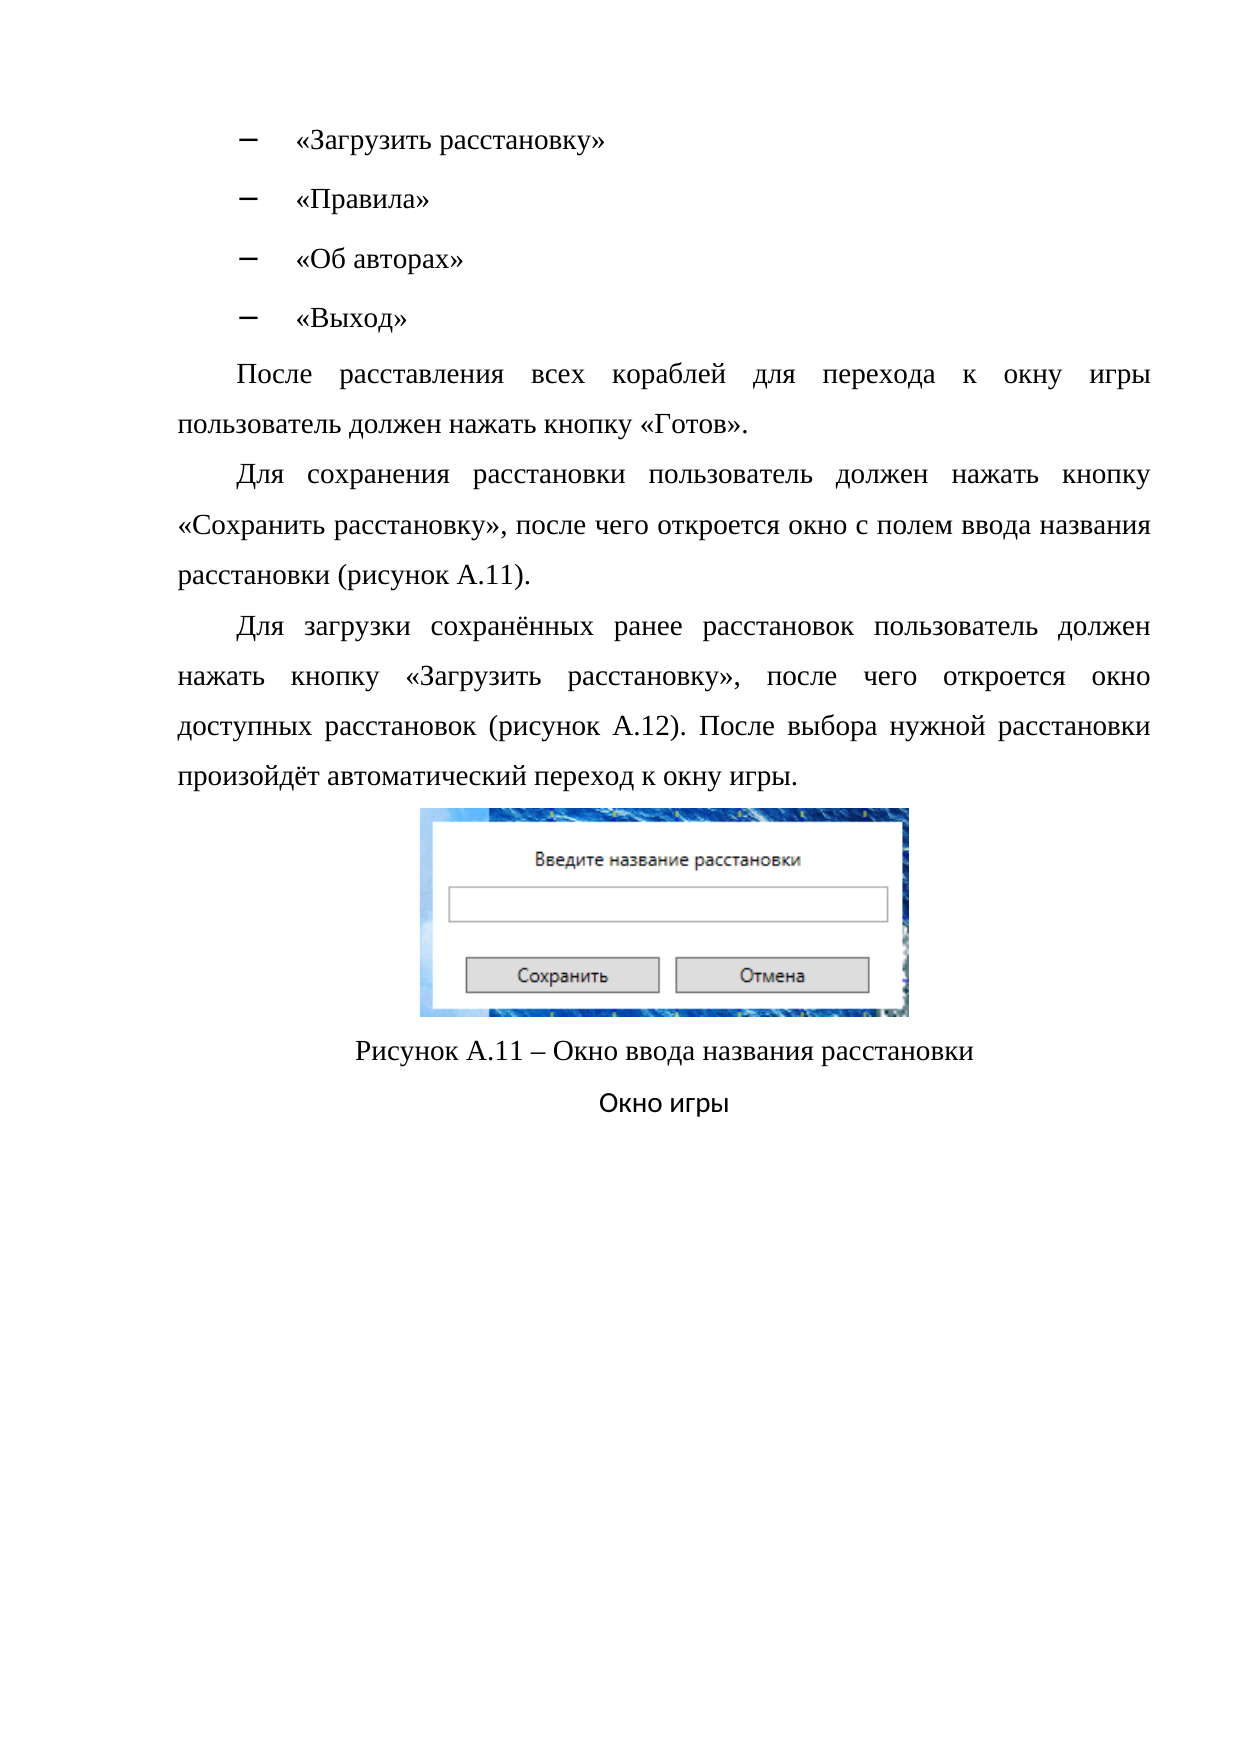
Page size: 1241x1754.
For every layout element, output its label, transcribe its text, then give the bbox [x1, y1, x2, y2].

list «Выход» [236, 297, 1152, 336]
text Окно игры [177, 1084, 1152, 1119]
text Для загрузки сохранённых ранее расстановок пользователь должен нажать кнопку «Загрузить расстановку», после чего откроется окно доступных расстановок (рисунок А.12). После выбора нужной расстановки произойдёт автоматический переход к окну игры. [177, 608, 1152, 792]
picture [419, 808, 909, 1017]
list «Правила» [236, 178, 1152, 217]
list «Об авторах» [236, 237, 1152, 277]
text Для сохранения расстановки пользователь должен нажать кнопку «Сохранить расстановку», после чего откроется окно с полем ввода названия расстановки (рисунок А.11). [177, 457, 1152, 591]
list «Загрузить расстановку» [236, 118, 1152, 158]
text После расставления всех кораблей для перехода к окну игры пользователь должен нажать кнопку «Готов». [177, 356, 1152, 440]
